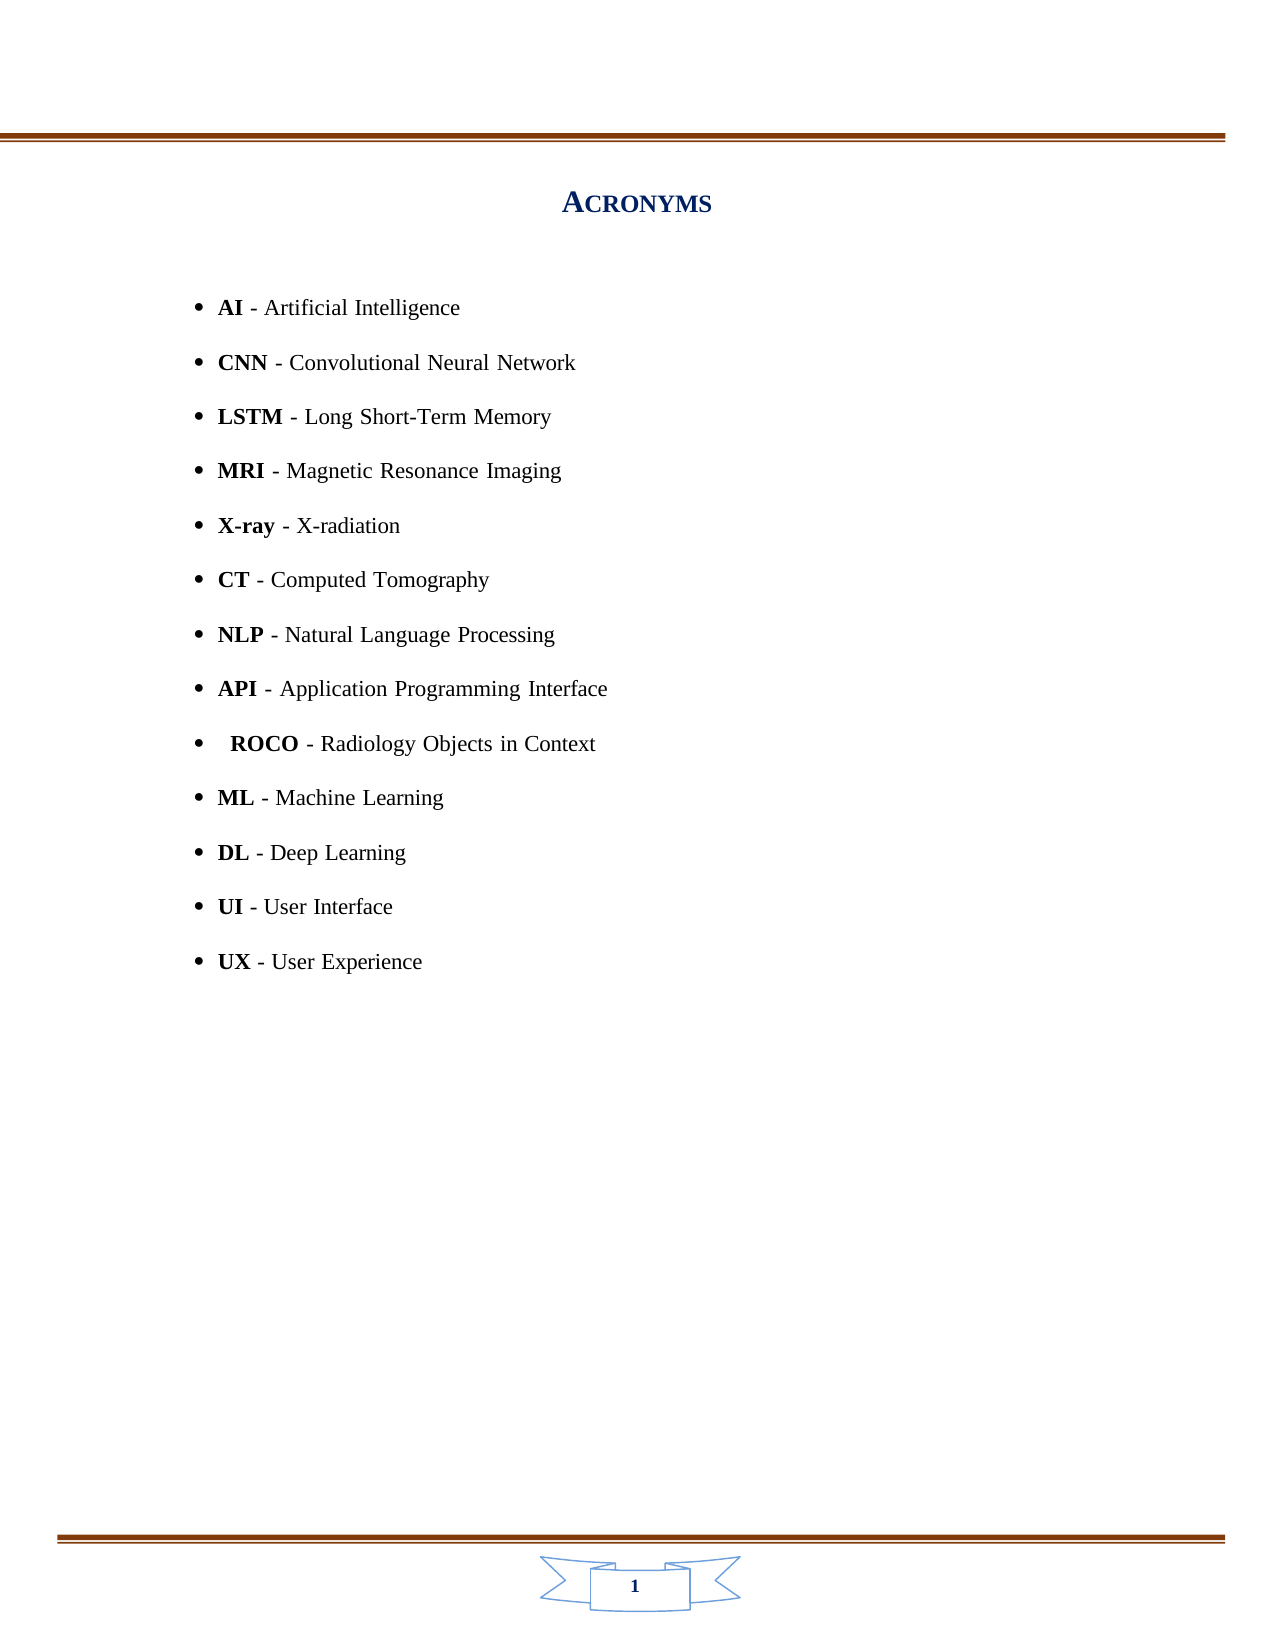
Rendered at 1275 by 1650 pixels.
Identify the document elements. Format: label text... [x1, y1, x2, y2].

list LSTM - Long Short-Term Memory [195, 403, 1125, 429]
list UX - User Experience [195, 948, 1125, 974]
list CNN - Convolutional Neural Network [195, 349, 1125, 375]
list ROCO - Radiology Objects in Context [195, 730, 1125, 756]
subtitle Acronyms [151, 184, 1123, 220]
list CT - Computed Tomography [195, 566, 1125, 593]
list DL - Deep Learning [195, 839, 1125, 865]
list UI - User Interface [195, 893, 1125, 919]
list NLP - Natural Language Processing [195, 621, 1125, 647]
list X-ray - X-radiation [195, 512, 1125, 538]
list MRI - Magnetic Resonance Imaging [195, 457, 1125, 484]
list AI - Artificial Intelligence [195, 294, 1125, 321]
list API - Application Programming Interface [195, 675, 1125, 702]
list ML - Machine Learning [195, 784, 1125, 811]
